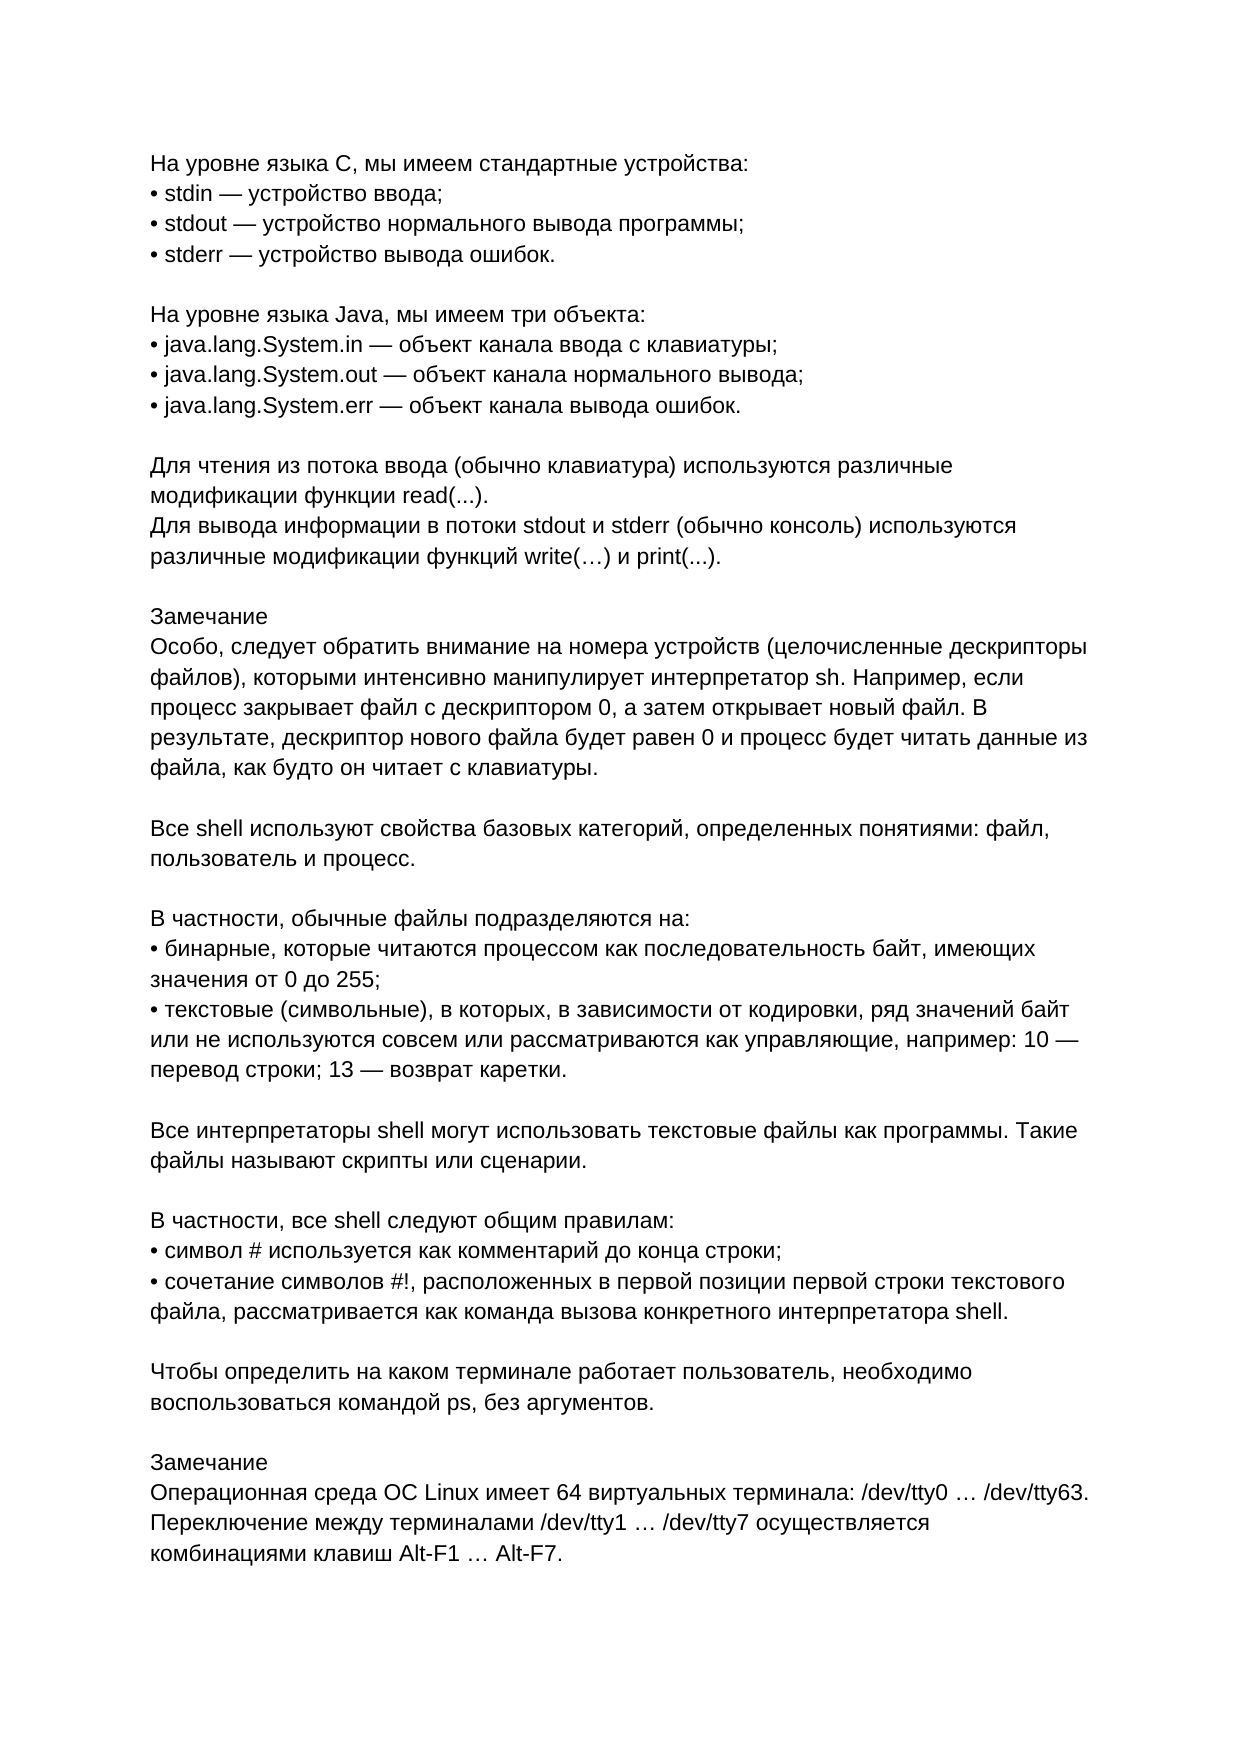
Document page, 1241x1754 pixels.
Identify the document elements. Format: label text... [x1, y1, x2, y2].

text • текстовые (символьные), в которых, в зависимости от кодировки, ряд значений байт или не используются совсем или рассматриваются как управляющие, например: 10 — перевод строки; 13 — возврат каретки. [150, 996, 1090, 1083]
text В частности, все shell следуют общим правилам: [150, 1207, 1090, 1234]
text На уровне языка С, мы имеем стандартные устройства: [150, 150, 1090, 176]
text Операционная среда ОС Linux имеет 64 виртуальных терминала: /dev/tty0 … /dev/tty63. Переключение между терминалами /dev/tty1 … /dev/tty7 осуществляется комбинациями клавиш Alt-F1 … Alt-F7. [150, 1479, 1090, 1566]
text Для чтения из потока ввода (обычно клавиатура) используются различные модификации функции read(...). [150, 452, 1090, 509]
text • stderr — устройство вывода ошибок. [150, 241, 1090, 267]
text • stdin — устройство ввода; [150, 180, 1090, 207]
text • символ # используется как комментарий до конца строки; [150, 1237, 1090, 1264]
text • java.lang.System.in — объект канала ввода с клавиатуры; [150, 331, 1090, 358]
text • java.lang.System.err — объект канала вывода ошибок. [150, 392, 1090, 418]
text • java.lang.System.out — объект канала нормального вывода; [150, 361, 1090, 388]
text • сочетание символов #!, расположенных в первой позиции первой строки текстового файла, рассматривается как команда вызова конкретного интерпретатора shell. [150, 1268, 1090, 1324]
text Чтобы определить на каком терминале работает пользователь, необходимо воспользоваться командой ps, без аргументов. [150, 1358, 1090, 1415]
text Замечание [150, 603, 1090, 629]
text • stdout — устройство нормального вывода программы; [150, 210, 1090, 237]
text Для вывода информации в потоки stdout и stderr (обычно консоль) используются различные модификации функций write(…) и print(...). [150, 512, 1090, 569]
text В частности, обычные файлы подразделяются на: [150, 905, 1090, 932]
text Замечание [150, 1449, 1090, 1475]
text Особо, следует обратить внимание на номера устройств (целочисленные дескрипторы файлов), которыми интенсивно манипулирует интерпретатор sh. Например, если процесс закрывает файл с дескриптором 0, а затем открывает новый файл. В результате, дескриптор нового файла будет равен 0 и процесс будет читать данные из файла, как будто он читает с клавиатуры. [150, 633, 1090, 781]
text Все shell используют свойства базовых категорий, определенных понятиями: файл, пользователь и процесс. [150, 814, 1090, 871]
text • бинарные, которые читаются процессом как последовательность байт, имеющих значения от 0 до 255; [150, 935, 1090, 992]
text На уровне языка Java, мы имеем три объекта: [150, 301, 1090, 327]
text Все интерпретаторы shell могут использовать текстовые файлы как программы. Такие файлы называют скрипты или сценарии. [150, 1117, 1090, 1173]
